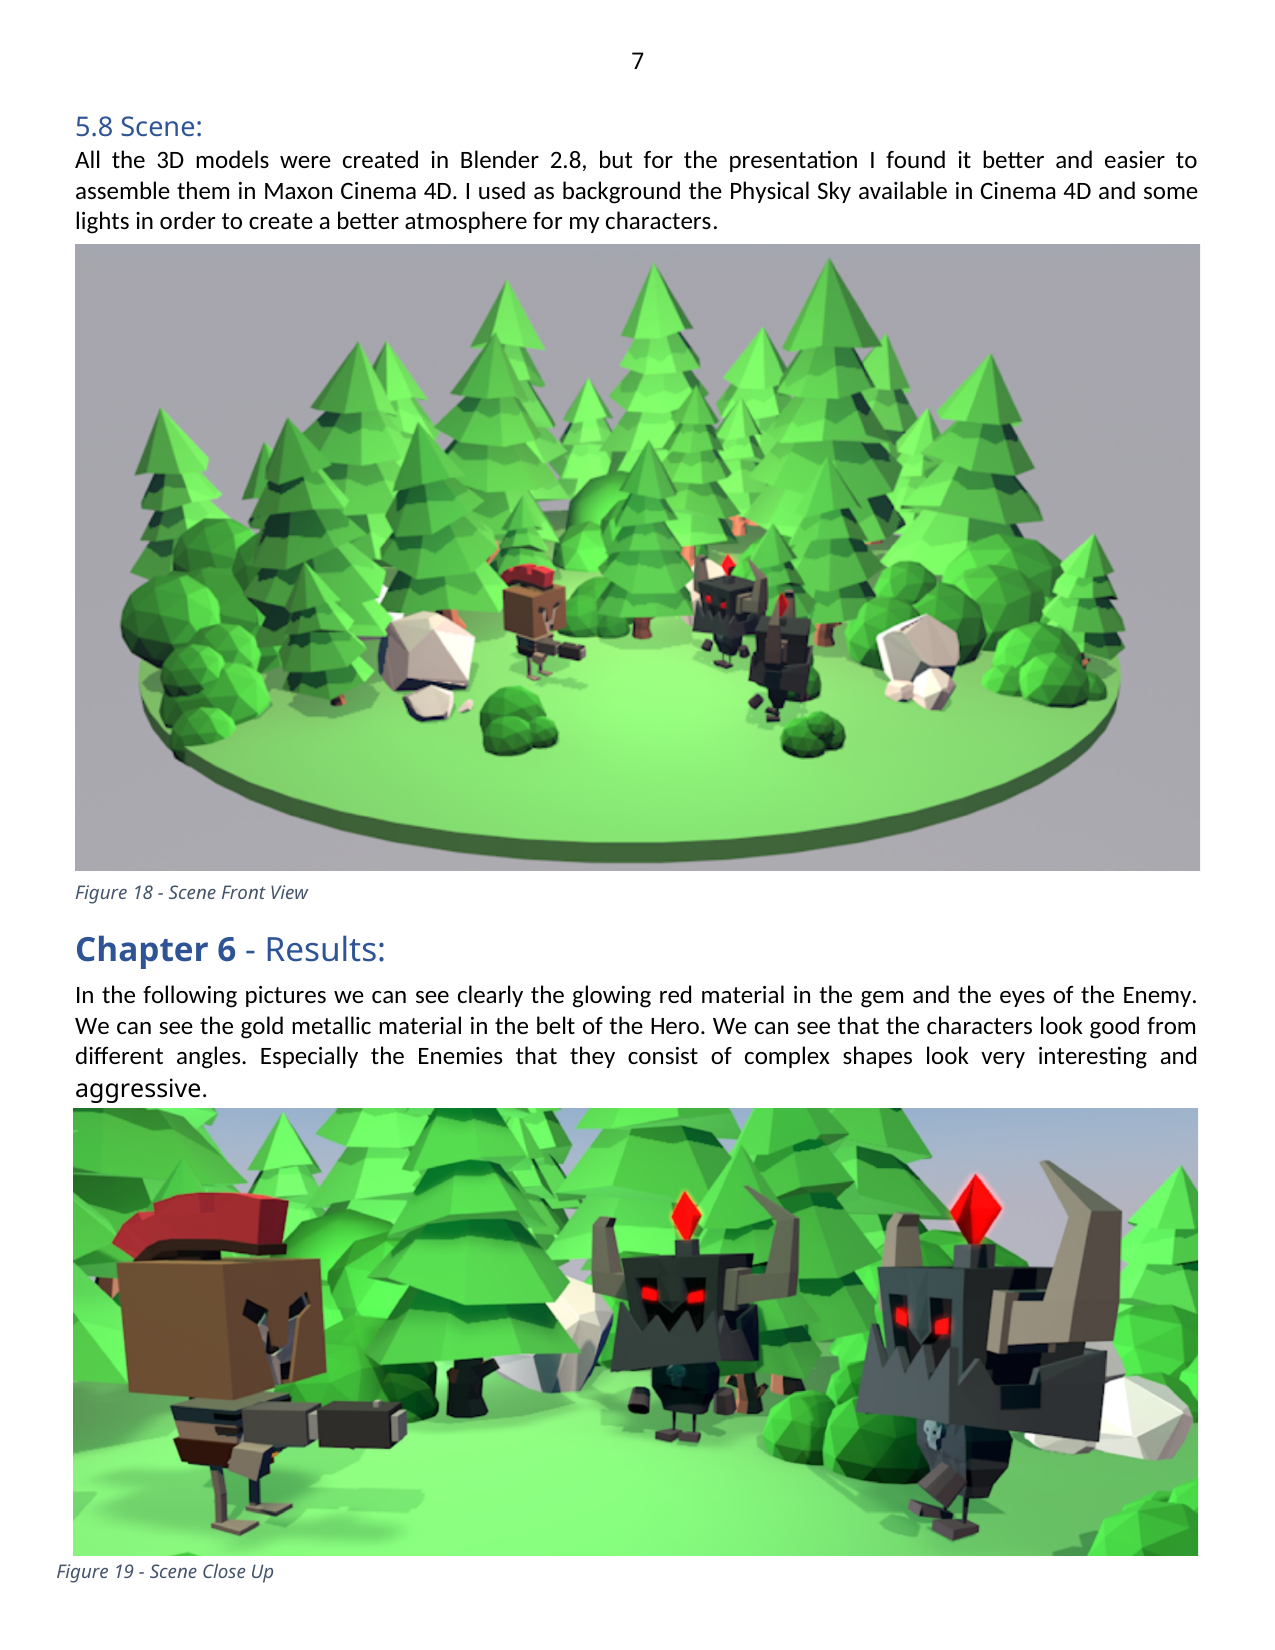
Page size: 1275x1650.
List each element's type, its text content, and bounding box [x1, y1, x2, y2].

text In the following pictures we can see clearly the glowing red material in the gem and the eyes of the Enemy. We can see the gold metallic material in the belt of the Hero. We can see that the characters look good from different angles. Especially the Enemies that they consist of complex shapes look very interesting and aggressive. [75, 979, 1200, 1105]
picture [73, 1108, 1199, 1556]
text All the 3D models were created in Blender 2.8, but for the presentation I found it better and easier to assemble them in Maxon Cinema 4D. I used as background the Physical Sky available in Cinema 4D and some lights in order to create a better atmosphere for my characters. [75, 144, 1200, 236]
picture [75, 244, 1200, 871]
text Chapter 6 - Results: [75, 926, 1200, 971]
subtitle 5.8 Scene: [75, 107, 1200, 144]
text Figure 19 - Scene Front View [75, 879, 1200, 905]
